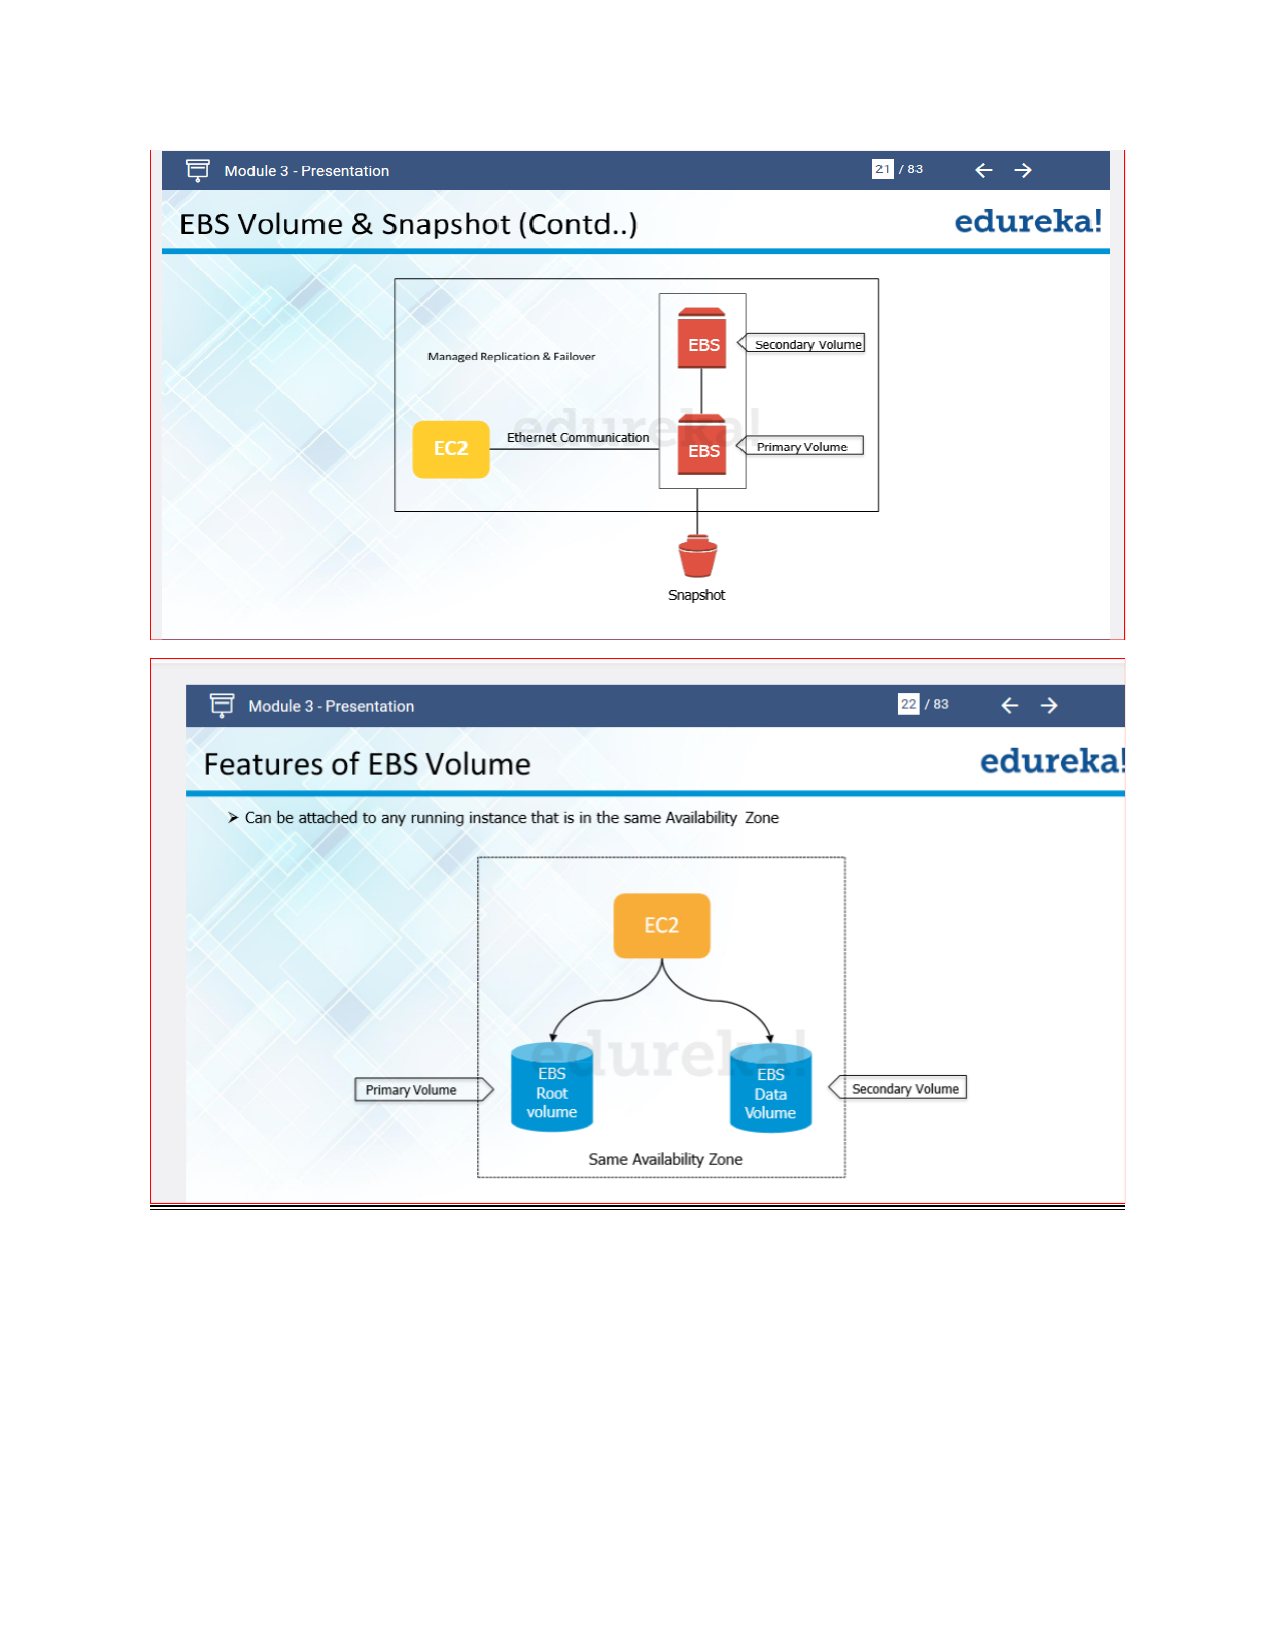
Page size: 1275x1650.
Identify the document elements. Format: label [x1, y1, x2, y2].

picture [150, 150, 1125, 640]
picture [150, 658, 1125, 1204]
